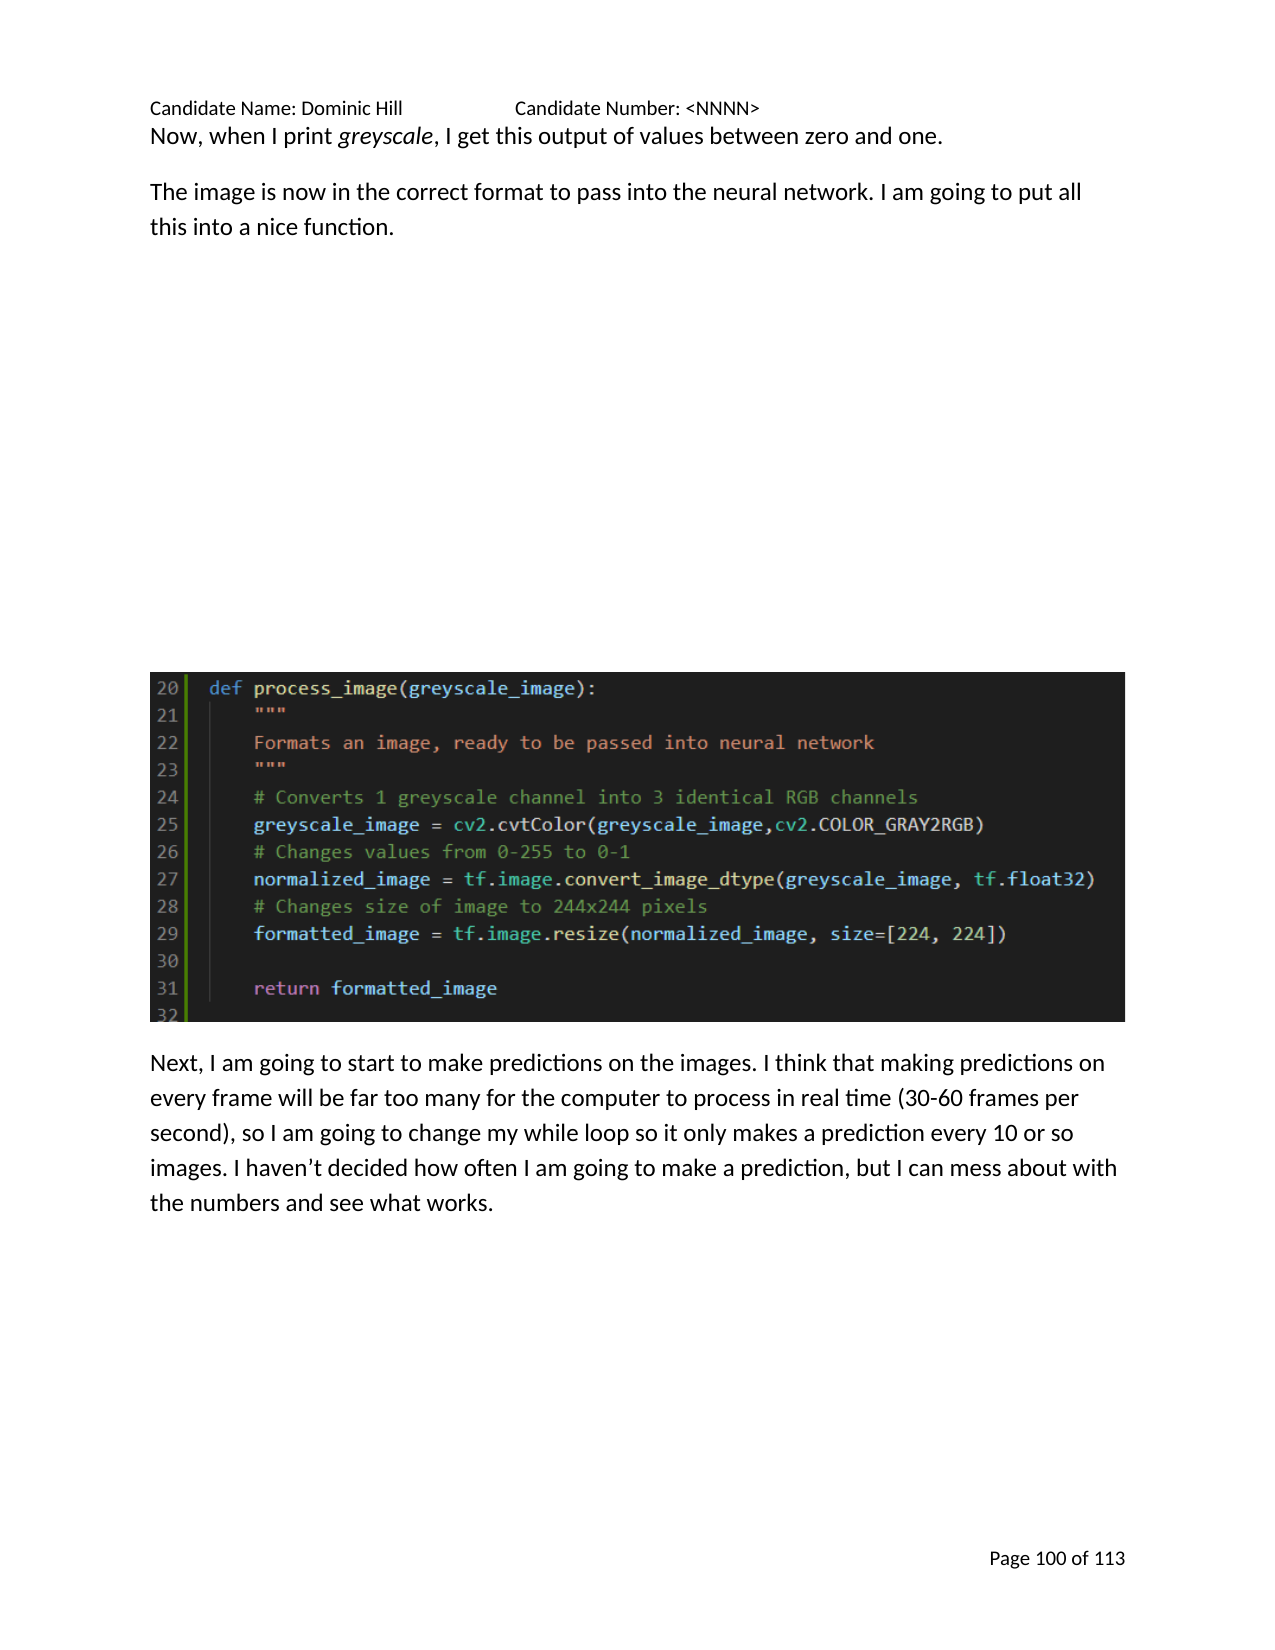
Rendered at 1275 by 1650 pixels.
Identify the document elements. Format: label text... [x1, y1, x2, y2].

text Next, I am going to start to make predictions on the images. I think that making predictions on every frame will be far too many for the computer to process in real time (30-60 frames per second), so I am going to change my while loop so it only makes a prediction every 10 or so images. I haven’t decided how often I am going to make a prediction, but I can mess about with the numbers and see what works. [150, 1047, 1125, 1217]
picture [150, 672, 1125, 1022]
text The image is now in the correct format to pass into the neural network. I am going to put all this into a nice function. [150, 176, 1125, 241]
text Now, when I print greyscale, I get this output of values between zero and one. [150, 120, 1125, 151]
